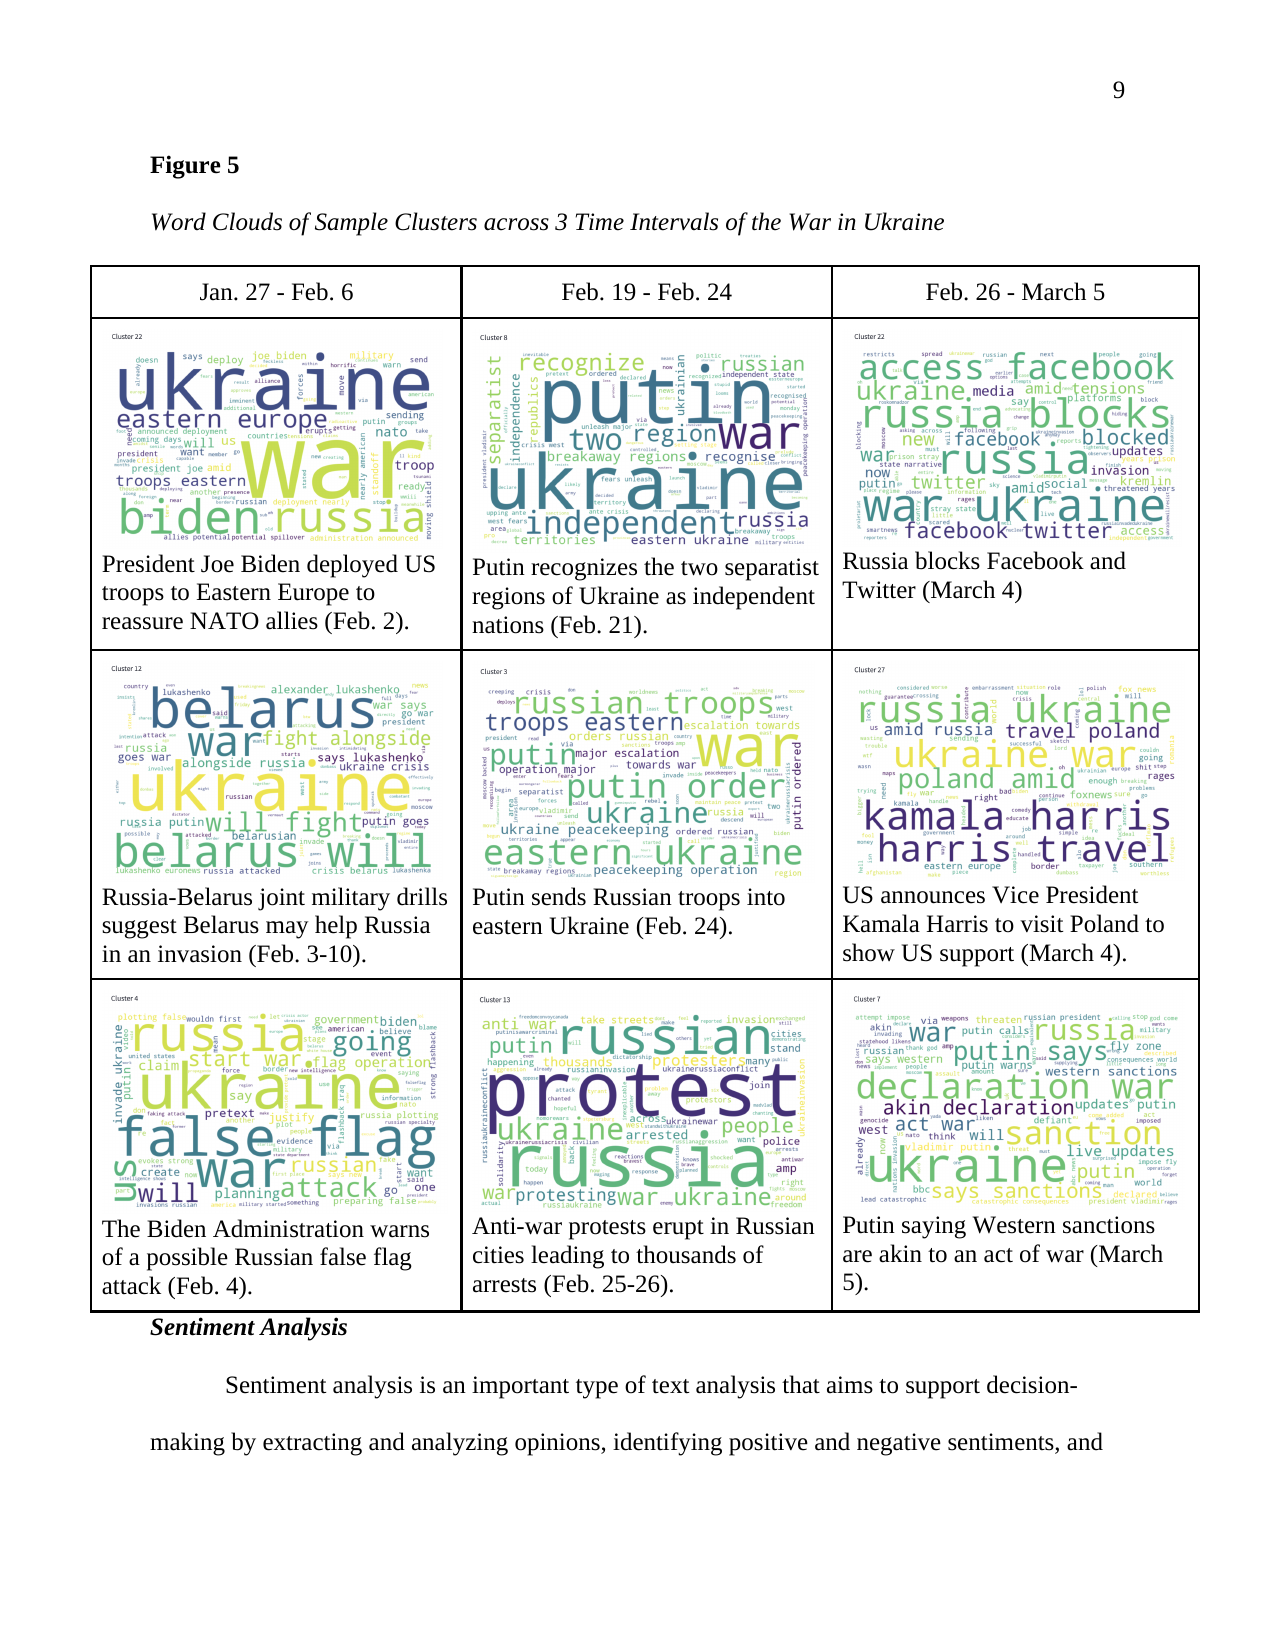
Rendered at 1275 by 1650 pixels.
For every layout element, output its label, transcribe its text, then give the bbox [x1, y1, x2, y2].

picture [842, 990, 1185, 1210]
picture [471, 990, 817, 1212]
picture [101, 661, 443, 882]
table_cell Putin sends Russian troops into eastern Ukraine (Feb. 24). [463, 651, 831, 978]
text Sentiment Analysis [150, 1313, 1125, 1341]
table_cell Russia blocks Facebook and Twitter (March 4) [833, 319, 1198, 649]
table_cell The Biden Administration warns of a possible Russian false flag attack (Feb. 4). [92, 980, 460, 1310]
table_cell Russia-Belarus joint military drills suggest Belarus may help Russia in an invasion (Feb. 3-10). [92, 651, 460, 978]
picture [471, 329, 820, 553]
text Figure 5 [150, 150, 1125, 179]
table_cell US announces Vice President Kamala Harris to visit Poland to show US support (March 4). [833, 651, 1198, 978]
text Word Clouds of Sample Clusters across 3 Time Intervals of the War in Ukraine [150, 207, 1125, 236]
table_cell Anti-war protests erupt in Russian cities leading to thousands of arrests (Feb. 25-26). [463, 980, 831, 1310]
picture [101, 990, 448, 1214]
table_header Feb. 26 - March 5 [833, 267, 1198, 317]
picture [842, 329, 1182, 547]
picture [471, 661, 815, 883]
table_header Feb. 19 - Feb. 24 [463, 267, 831, 317]
table_cell President Joe Biden deployed US troops to Eastern Europe to reassure NATO allies (Feb. 2). [92, 319, 460, 649]
picture [842, 661, 1185, 881]
table_cell Putin saying Western sanctions are akin to an act of war (March 5). [833, 980, 1198, 1310]
picture [101, 329, 443, 549]
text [150, 1370, 1125, 1456]
table_cell Putin recognizes the two separatist regions of Ukraine as independent nations (Feb. 21). [463, 319, 831, 649]
table_header Jan. 27 - Feb. 6 [92, 267, 460, 317]
